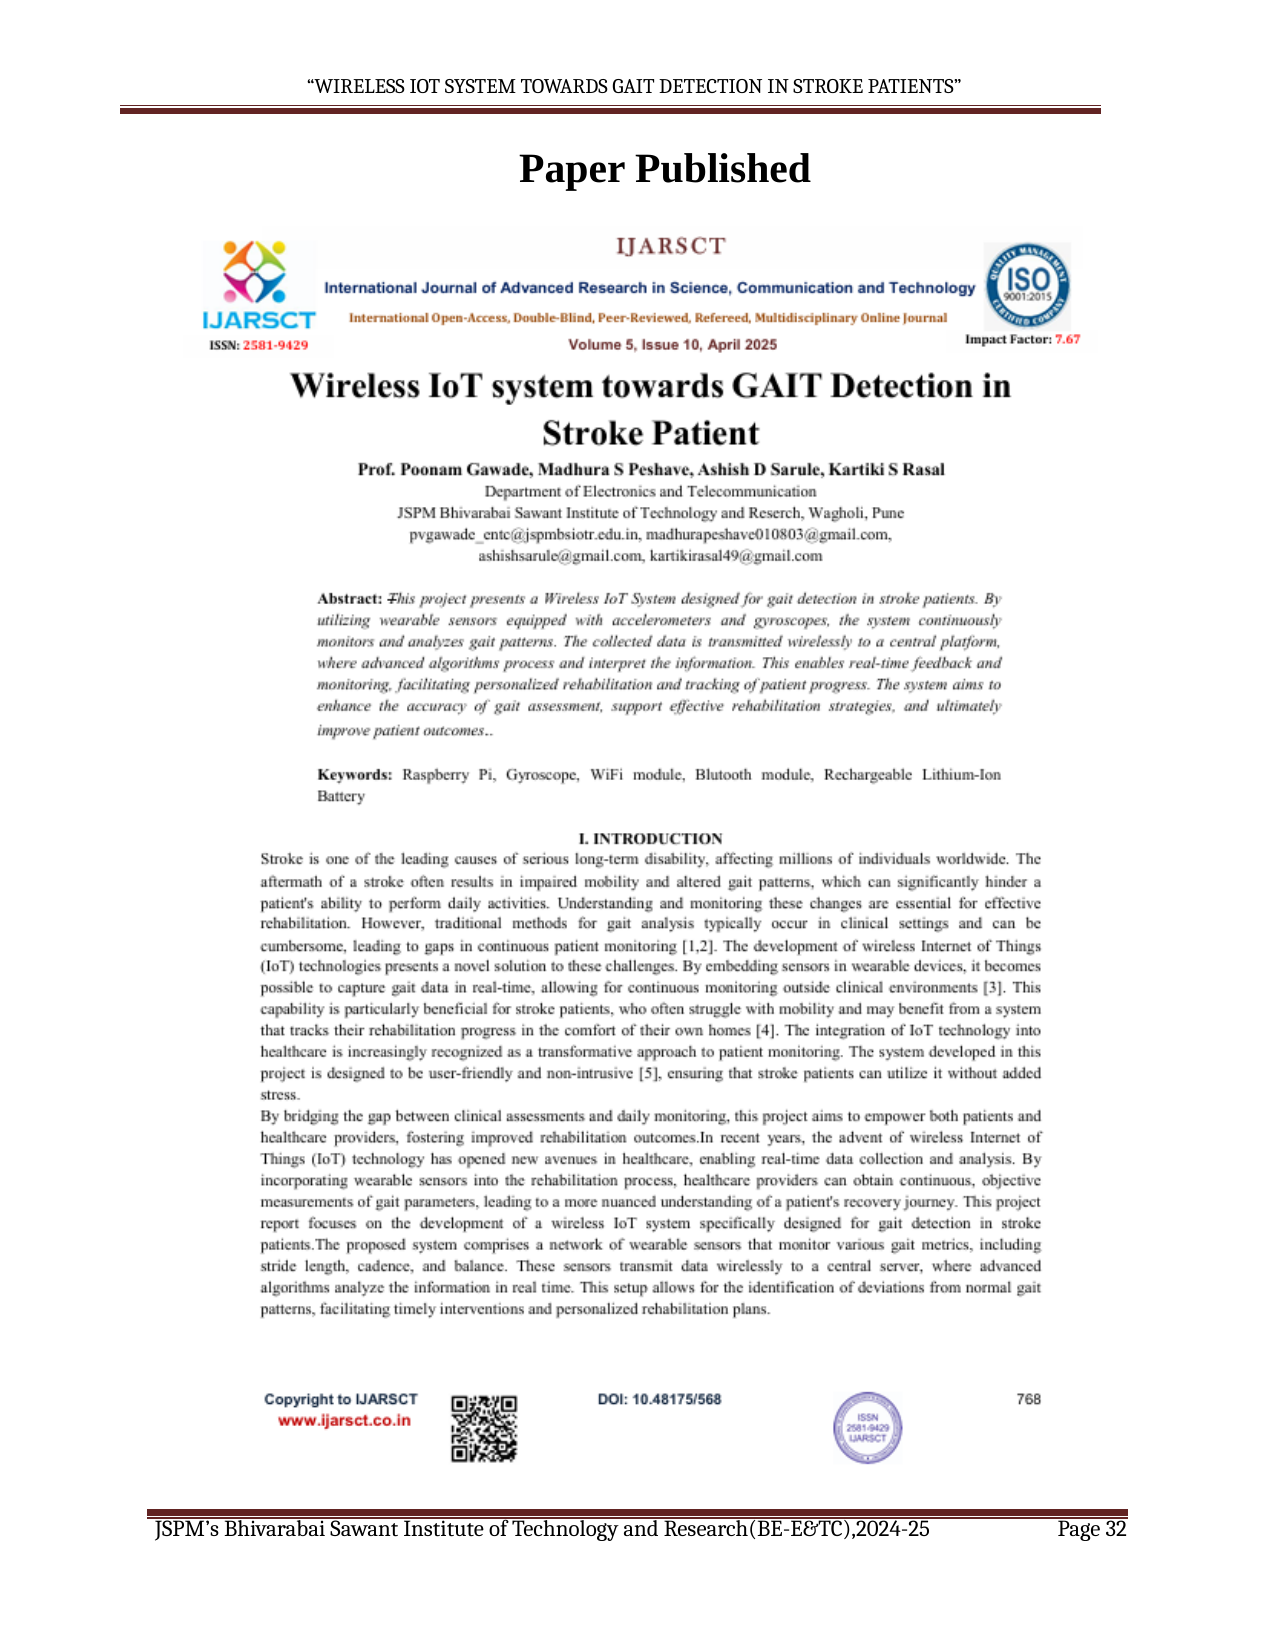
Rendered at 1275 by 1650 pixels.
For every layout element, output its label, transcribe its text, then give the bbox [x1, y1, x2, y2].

subtitle Paper Published [519, 143, 1093, 191]
picture [173, 206, 1102, 1478]
